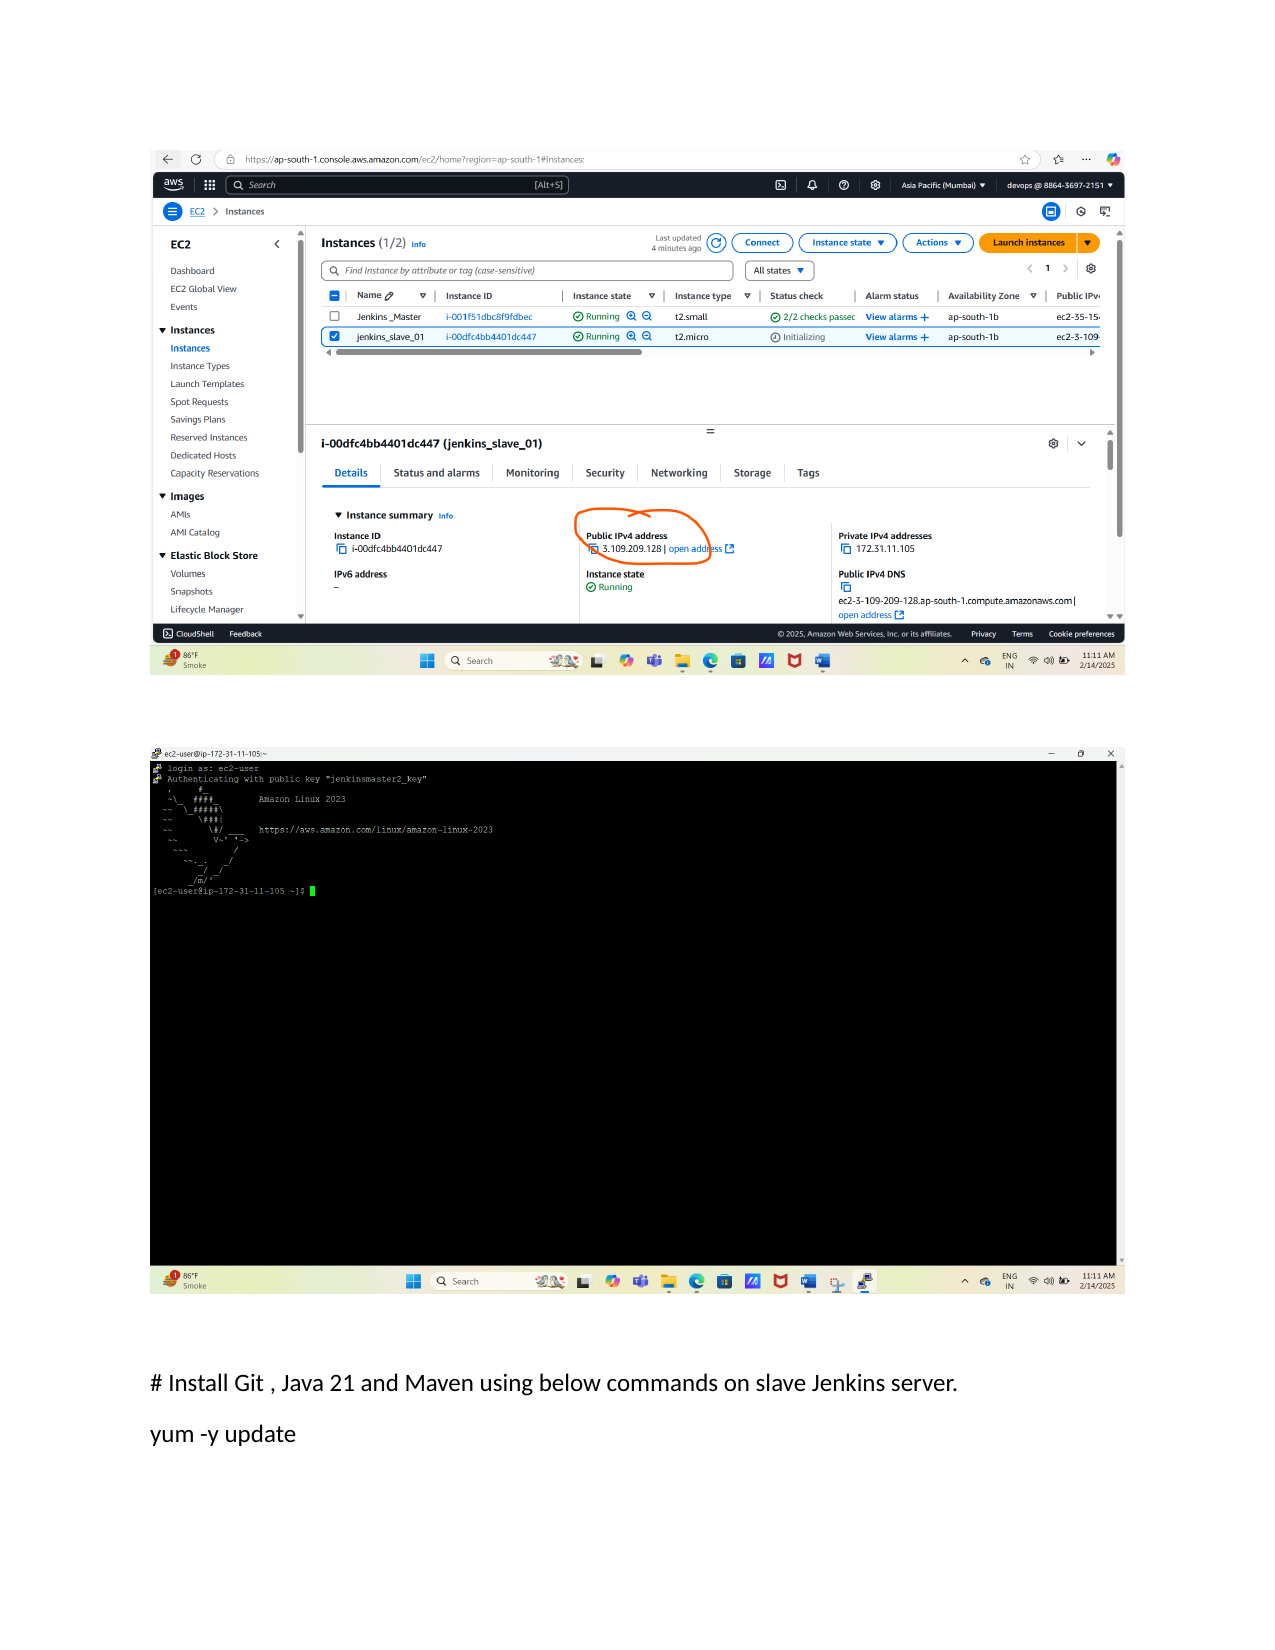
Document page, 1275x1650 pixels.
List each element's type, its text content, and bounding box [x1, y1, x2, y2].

text yum -y update [150, 1418, 1125, 1449]
text # Install Git , Java 21 and Maven using below commands on slave Jenkins server. [150, 1367, 1125, 1397]
picture [150, 747, 1125, 1294]
picture [150, 150, 1125, 675]
